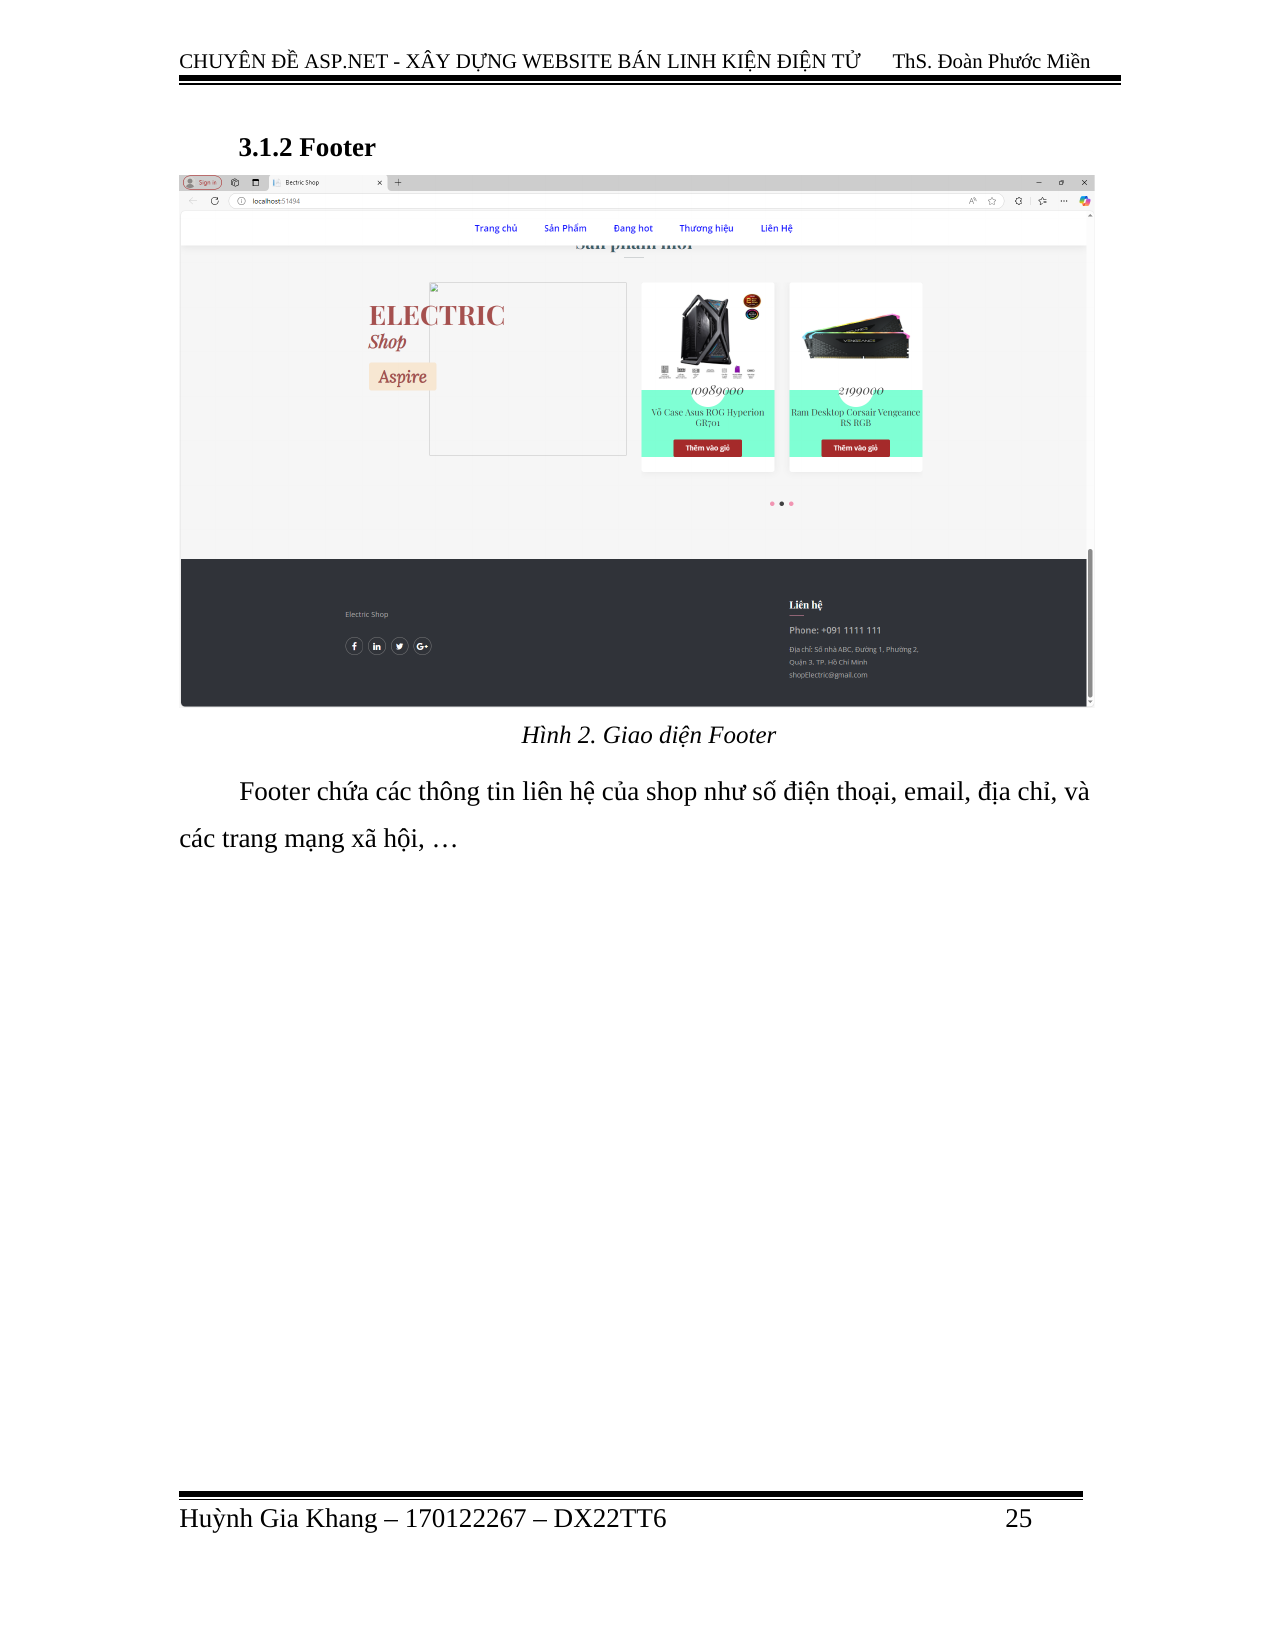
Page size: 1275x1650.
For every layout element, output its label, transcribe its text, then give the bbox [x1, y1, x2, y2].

text Hình 2. Giao diện Footer [179, 720, 1121, 748]
picture [179, 175, 1095, 708]
subtitle 3.1.2 Footer [238, 131, 1121, 162]
text Footer chứa các thông tin liên hệ của shop như số điện thoại, email, địa chỉ, và các trang mạng xã hội, … [179, 775, 1121, 853]
